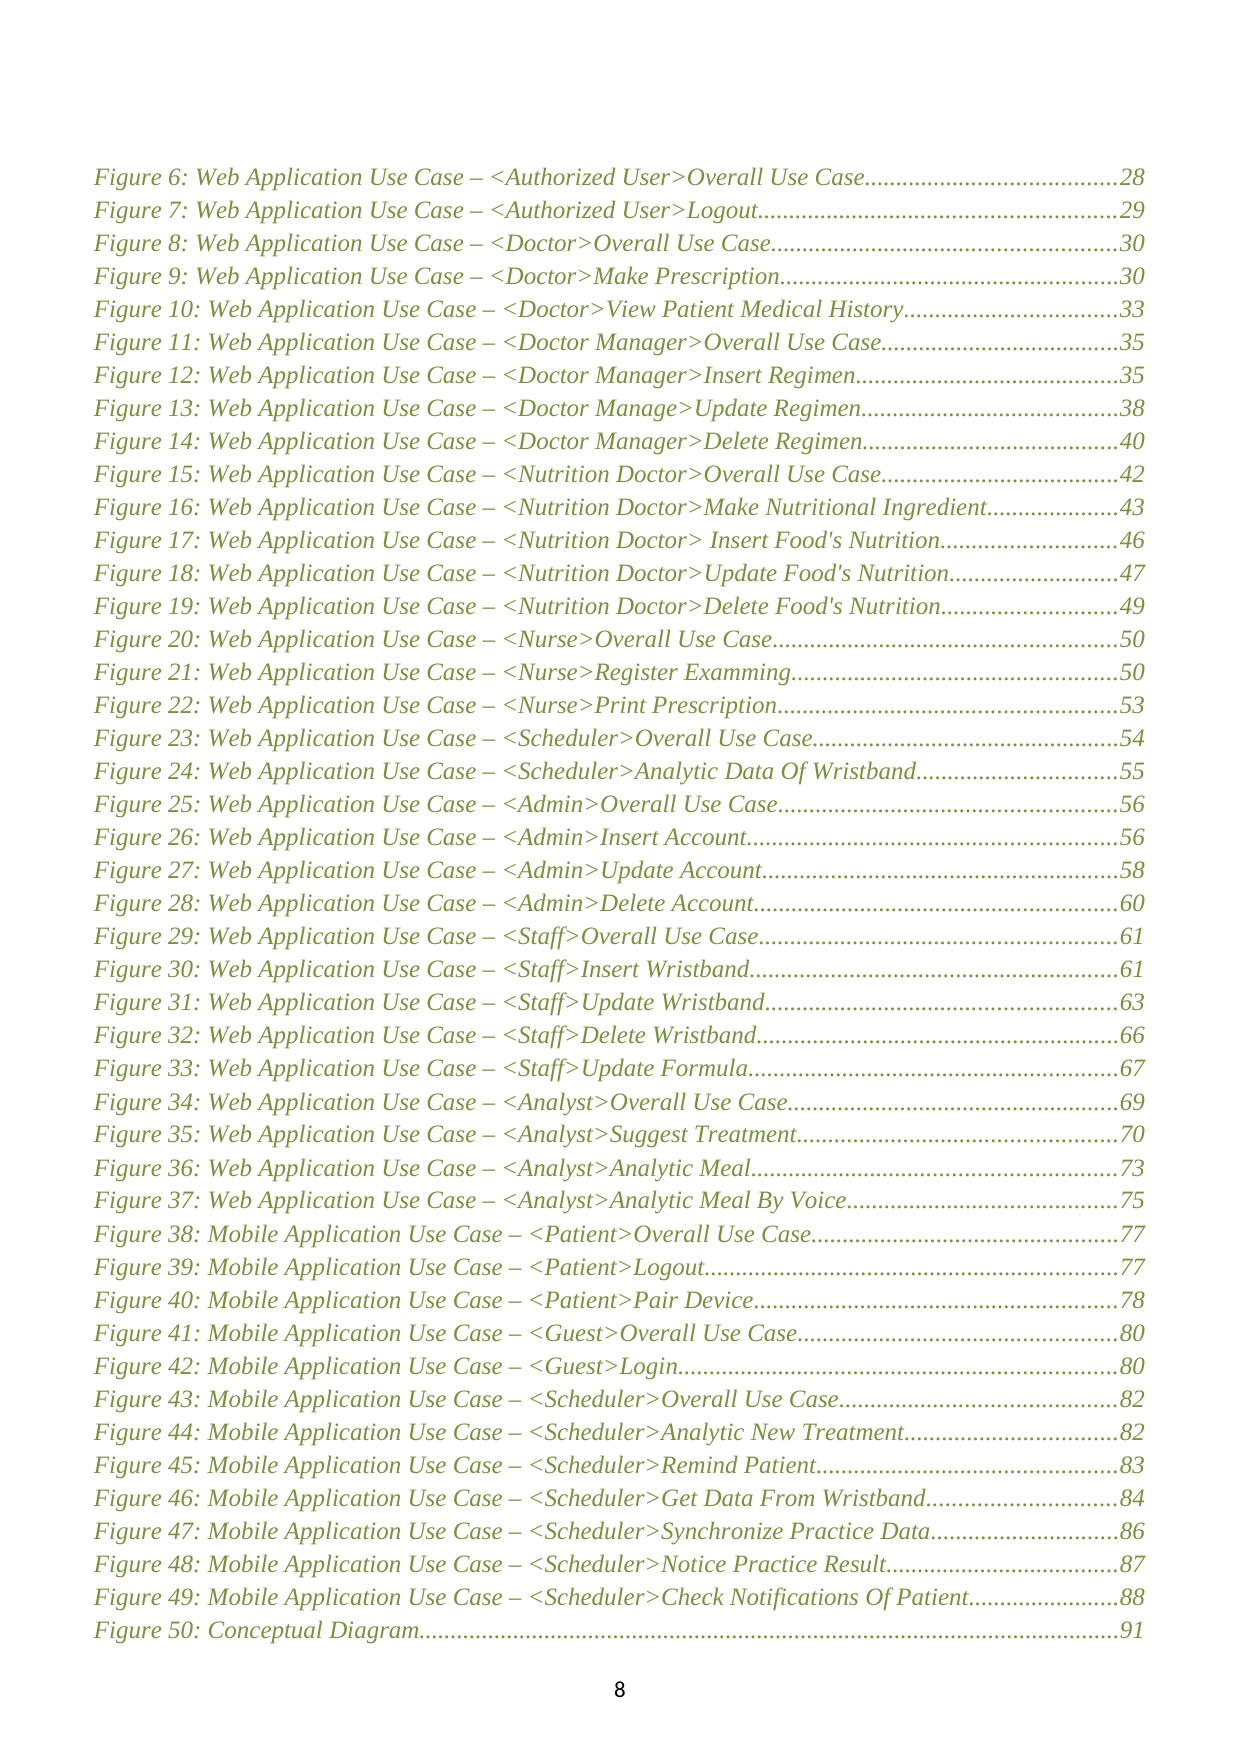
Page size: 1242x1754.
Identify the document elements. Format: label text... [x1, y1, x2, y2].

text Figure 22: Web Application Use Case – <Nurse>Print Prescription 53 [94, 690, 1146, 719]
text Figure 10: Web Application Use Case – <Doctor>View Patient Medical History 33 [94, 294, 1146, 323]
text Figure 27: Web Application Use Case – <Admin>Update Account 58 [94, 855, 1146, 884]
text Figure 48: Mobile Application Use Case – <Scheduler>Notice Practice Result 87 [94, 1549, 1146, 1578]
text Figure 18: Web Application Use Case – <Nutrition Doctor>Update Food's Nutrition 47 [94, 558, 1146, 587]
text Figure 50: Conceptual Diagram 91 [94, 1615, 1146, 1644]
text Figure 19: Web Application Use Case – <Nutrition Doctor>Delete Food's Nutrition 49 [94, 591, 1146, 620]
text Figure 33: Web Application Use Case – <Staff>Update Formula 67 [94, 1053, 1146, 1082]
text Figure 43: Mobile Application Use Case – <Scheduler>Overall Use Case 82 [94, 1384, 1146, 1412]
text Figure 34: Web Application Use Case – <Analyst>Overall Use Case 69 [94, 1087, 1146, 1115]
text Figure 49: Mobile Application Use Case – <Scheduler>Check Notifications Of Patient 88 [94, 1582, 1146, 1611]
text Figure 37: Web Application Use Case – <Analyst>Analytic Meal By Voice 75 [94, 1186, 1146, 1214]
text Figure 7: Web Application Use Case – <Authorized User>Logout 29 [94, 195, 1146, 224]
text Figure 39: Mobile Application Use Case – <Patient>Logout 77 [94, 1252, 1146, 1280]
text Figure 36: Web Application Use Case – <Analyst>Analytic Meal 73 [94, 1153, 1146, 1181]
text Figure 24: Web Application Use Case – <Scheduler>Analytic Data Of Wristband 55 [94, 756, 1146, 785]
text Figure 28: Web Application Use Case – <Admin>Delete Account 60 [94, 888, 1146, 917]
text Figure 47: Mobile Application Use Case – <Scheduler>Synchronize Practice Data 86 [94, 1516, 1146, 1544]
text Figure 26: Web Application Use Case – <Admin>Insert Account 56 [94, 822, 1146, 851]
text Figure 8: Web Application Use Case – <Doctor>Overall Use Case 30 [94, 228, 1146, 257]
text Figure 17: Web Application Use Case – <Nutrition Doctor> Insert Food's Nutrition 46 [94, 525, 1146, 554]
text Figure 13: Web Application Use Case – <Doctor Manage>Update Regimen 38 [94, 393, 1146, 422]
text Figure 6: Web Application Use Case – <Authorized User>Overall Use Case 28 [94, 162, 1146, 191]
text Figure 29: Web Application Use Case – <Staff>Overall Use Case 61 [94, 921, 1146, 950]
text Figure 14: Web Application Use Case – <Doctor Manager>Delete Regimen 40 [94, 426, 1146, 455]
text Figure 25: Web Application Use Case – <Admin>Overall Use Case 56 [94, 789, 1146, 818]
text Figure 32: Web Application Use Case – <Staff>Delete Wristband 66 [94, 1021, 1146, 1049]
text Figure 45: Mobile Application Use Case – <Scheduler>Remind Patient 83 [94, 1450, 1146, 1478]
text Figure 20: Web Application Use Case – <Nurse>Overall Use Case 50 [94, 624, 1146, 653]
text Figure 42: Mobile Application Use Case – <Guest>Login 80 [94, 1351, 1146, 1379]
text Figure 12: Web Application Use Case – <Doctor Manager>Insert Regimen 35 [94, 360, 1146, 389]
text Figure 23: Web Application Use Case – <Scheduler>Overall Use Case 54 [94, 723, 1146, 752]
text Figure 38: Mobile Application Use Case – <Patient>Overall Use Case 77 [94, 1219, 1146, 1247]
text Figure 41: Mobile Application Use Case – <Guest>Overall Use Case 80 [94, 1318, 1146, 1346]
text Figure 31: Web Application Use Case – <Staff>Update Wristband 63 [94, 987, 1146, 1016]
text Figure 30: Web Application Use Case – <Staff>Insert Wristband 61 [94, 954, 1146, 983]
text Figure 15: Web Application Use Case – <Nutrition Doctor>Overall Use Case 42 [94, 459, 1146, 488]
text Figure 44: Mobile Application Use Case – <Scheduler>Analytic New Treatment 82 [94, 1417, 1146, 1446]
text Figure 16: Web Application Use Case – <Nutrition Doctor>Make Nutritional Ingredient 43 [94, 492, 1146, 521]
text Figure 35: Web Application Use Case – <Analyst>Suggest Treatment 70 [94, 1119, 1146, 1148]
text Figure 11: Web Application Use Case – <Doctor Manager>Overall Use Case 35 [94, 327, 1146, 356]
text Figure 46: Mobile Application Use Case – <Scheduler>Get Data From Wristband 84 [94, 1483, 1146, 1512]
text Figure 21: Web Application Use Case – <Nurse>Register Examming 50 [94, 657, 1146, 686]
text Figure 9: Web Application Use Case – <Doctor>Make Prescription 30 [94, 261, 1146, 290]
text Figure 40: Mobile Application Use Case – <Patient>Pair Device 78 [94, 1285, 1146, 1313]
